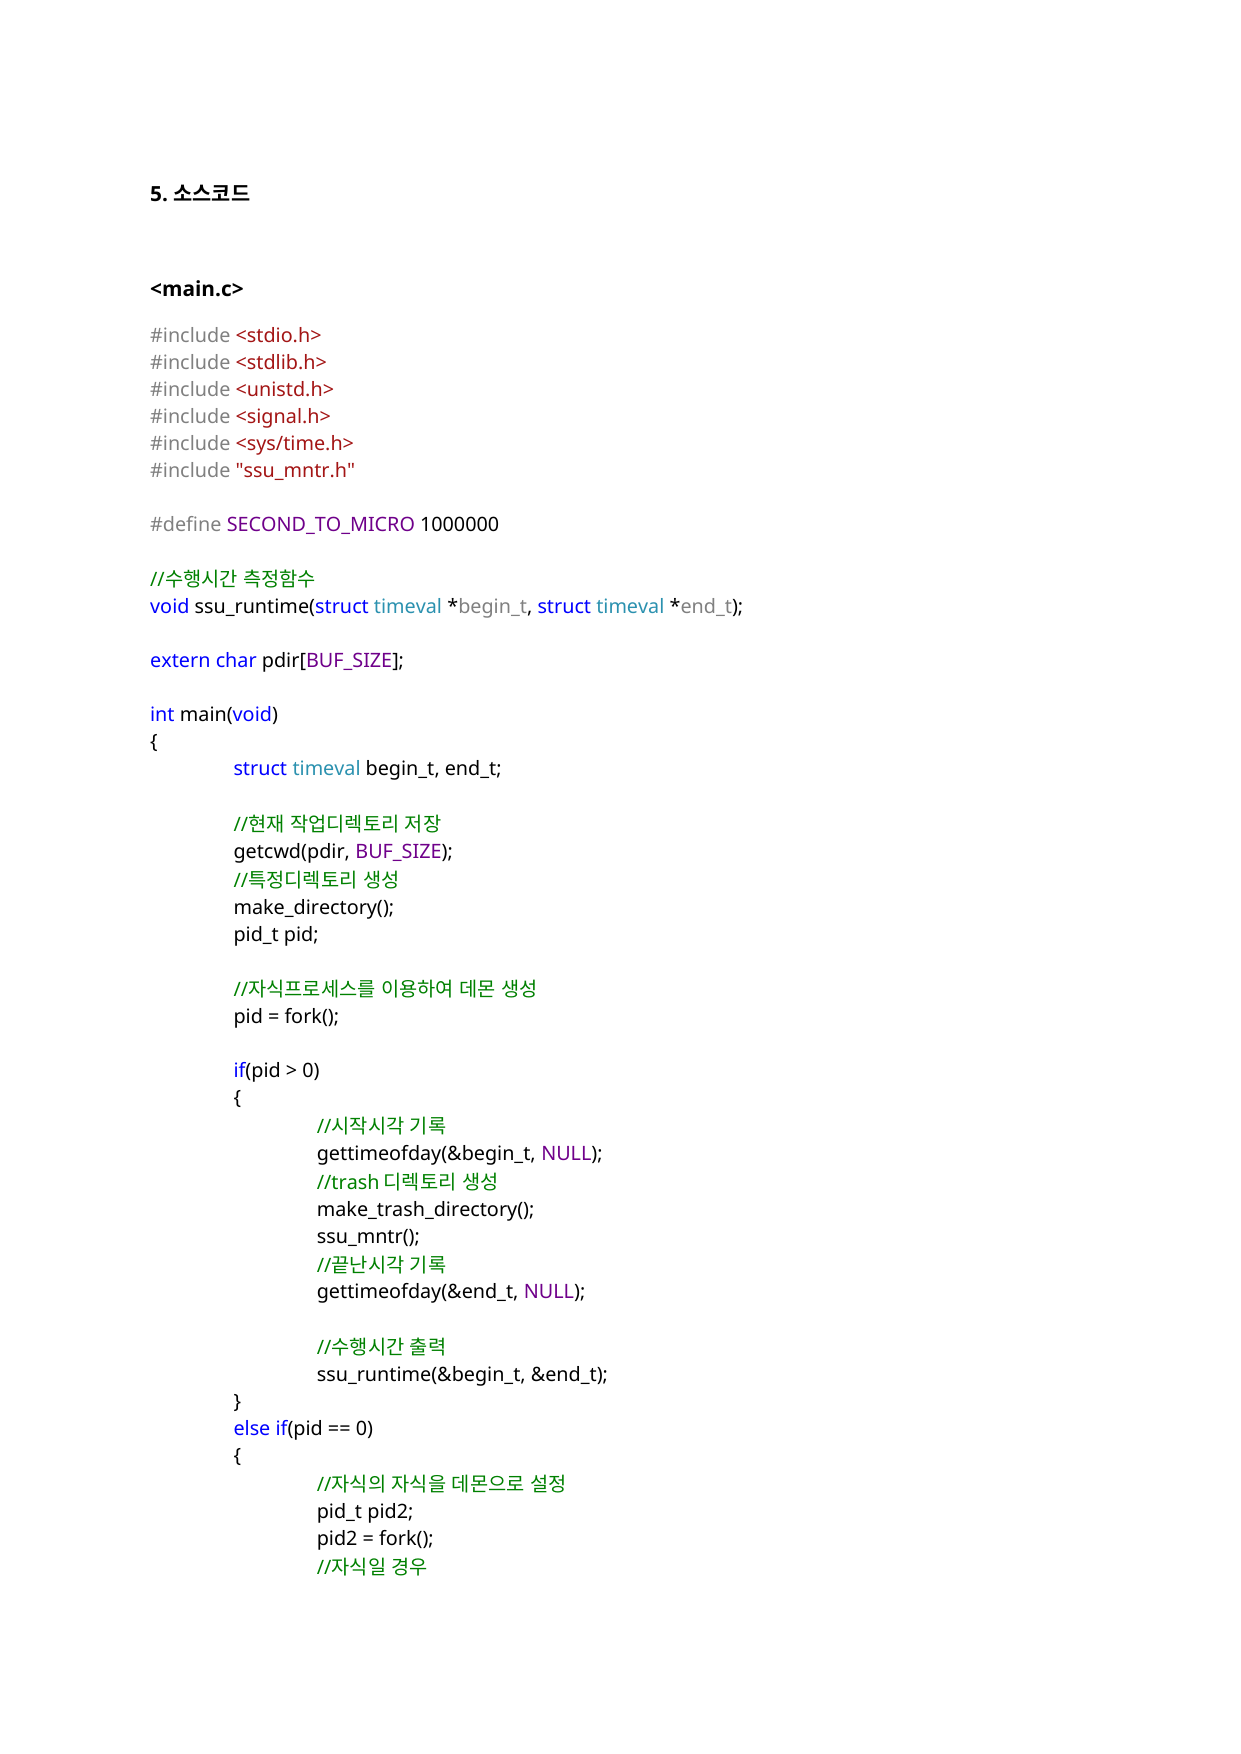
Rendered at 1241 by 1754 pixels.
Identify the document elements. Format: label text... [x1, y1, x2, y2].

text if(pid > 0) [150, 1057, 1090, 1084]
text #include <stdio.h> [150, 321, 1090, 348]
text make_trash_directory(); [150, 1195, 1090, 1222]
text #include "ssu_mntr.h" [150, 456, 1090, 483]
text gettimeofday(&begin_t, NULL); [150, 1139, 1090, 1166]
text int main(void) [150, 701, 1090, 728]
text { [150, 1441, 1090, 1468]
text //수행시간 측정함수 [150, 564, 1090, 593]
text pid_t pid; [150, 920, 1090, 947]
text getcwd(pdir, BUF_SIZE); [150, 837, 1090, 864]
text #include <signal.h> [150, 402, 1090, 429]
text ssu_mntr(); [150, 1222, 1090, 1249]
text //trash디렉토리 생성 [150, 1166, 1090, 1195]
text } [150, 1387, 1090, 1414]
text 5. 소스코드 [150, 177, 1090, 207]
text pid = fork(); [150, 1003, 1090, 1030]
text { [150, 1084, 1090, 1111]
text pid_t pid2; [150, 1497, 1090, 1524]
text //특정디렉토리 생성 [150, 864, 1090, 893]
text else if(pid == 0) [150, 1414, 1090, 1441]
text ssu_runtime(&begin_t, &end_t); [150, 1361, 1090, 1387]
text #include <unistd.h> [150, 375, 1090, 402]
text //끝난시각 기록 [150, 1249, 1090, 1278]
text extern char pdir[BUF_SIZE]; [150, 647, 1090, 674]
text //현재 작업디렉토리 저장 [150, 808, 1090, 837]
text struct timeval begin_t, end_t; [150, 754, 1090, 782]
text //수행시간 출력 [150, 1332, 1090, 1361]
text void ssu_runtime(struct timeval *begin_t, struct timeval *end_t); [150, 593, 1090, 620]
text pid2 = fork(); [150, 1524, 1090, 1551]
text //자식의 자식을 데몬으로 설정 [150, 1468, 1090, 1497]
text #include <sys/time.h> [150, 429, 1090, 456]
text make_directory(); [150, 893, 1090, 920]
text { [150, 728, 1090, 754]
text //자식프로세스를 이용하여 데몬 생성 [150, 974, 1090, 1003]
text //시작시각 기록 [150, 1111, 1090, 1139]
text <main.c> [150, 274, 1090, 302]
text gettimeofday(&end_t, NULL); [150, 1278, 1090, 1305]
text #define SECOND_TO_MICRO 1000000 [150, 510, 1090, 537]
text //자식일 경우 [150, 1551, 1090, 1580]
text #include <stdlib.h> [150, 348, 1090, 375]
